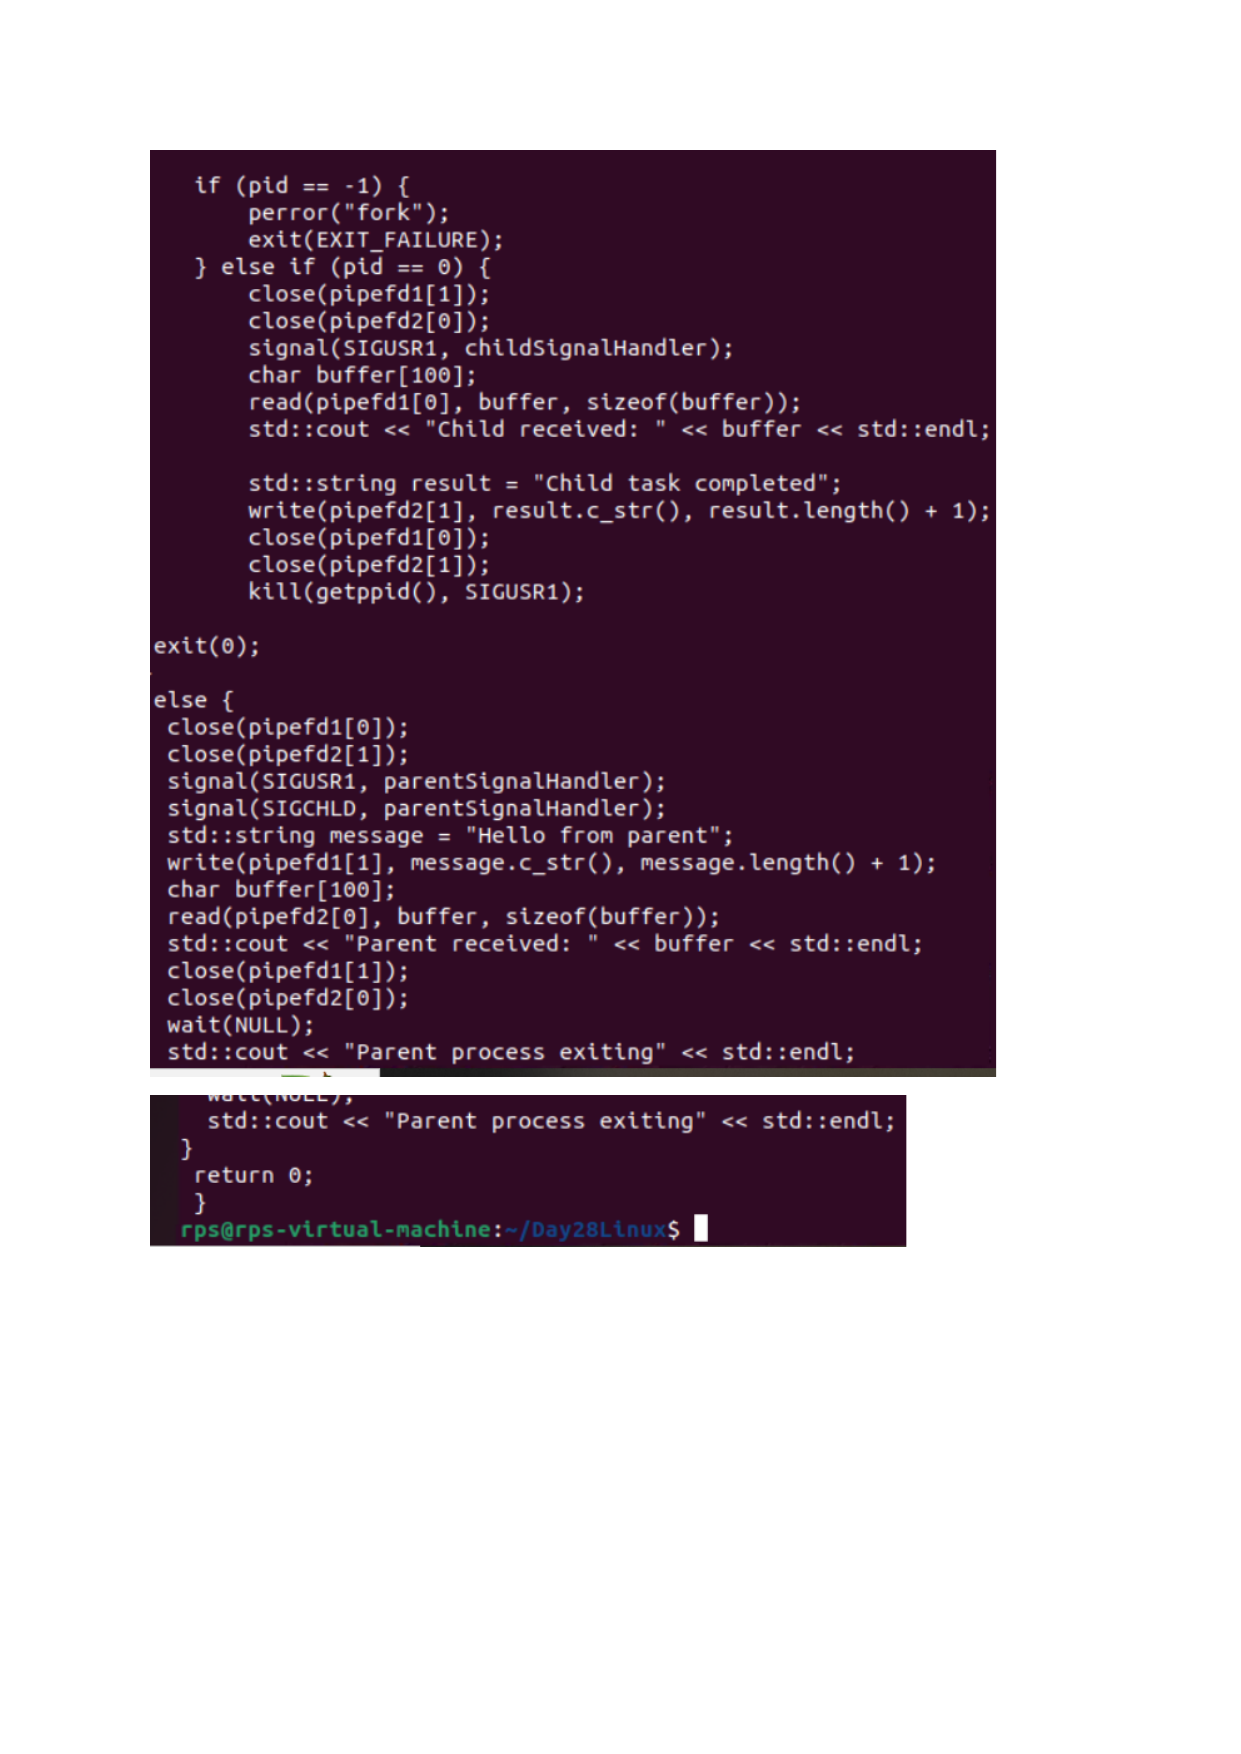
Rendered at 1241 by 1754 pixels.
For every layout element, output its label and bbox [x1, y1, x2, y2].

picture [150, 150, 997, 1077]
picture [150, 1095, 907, 1247]
